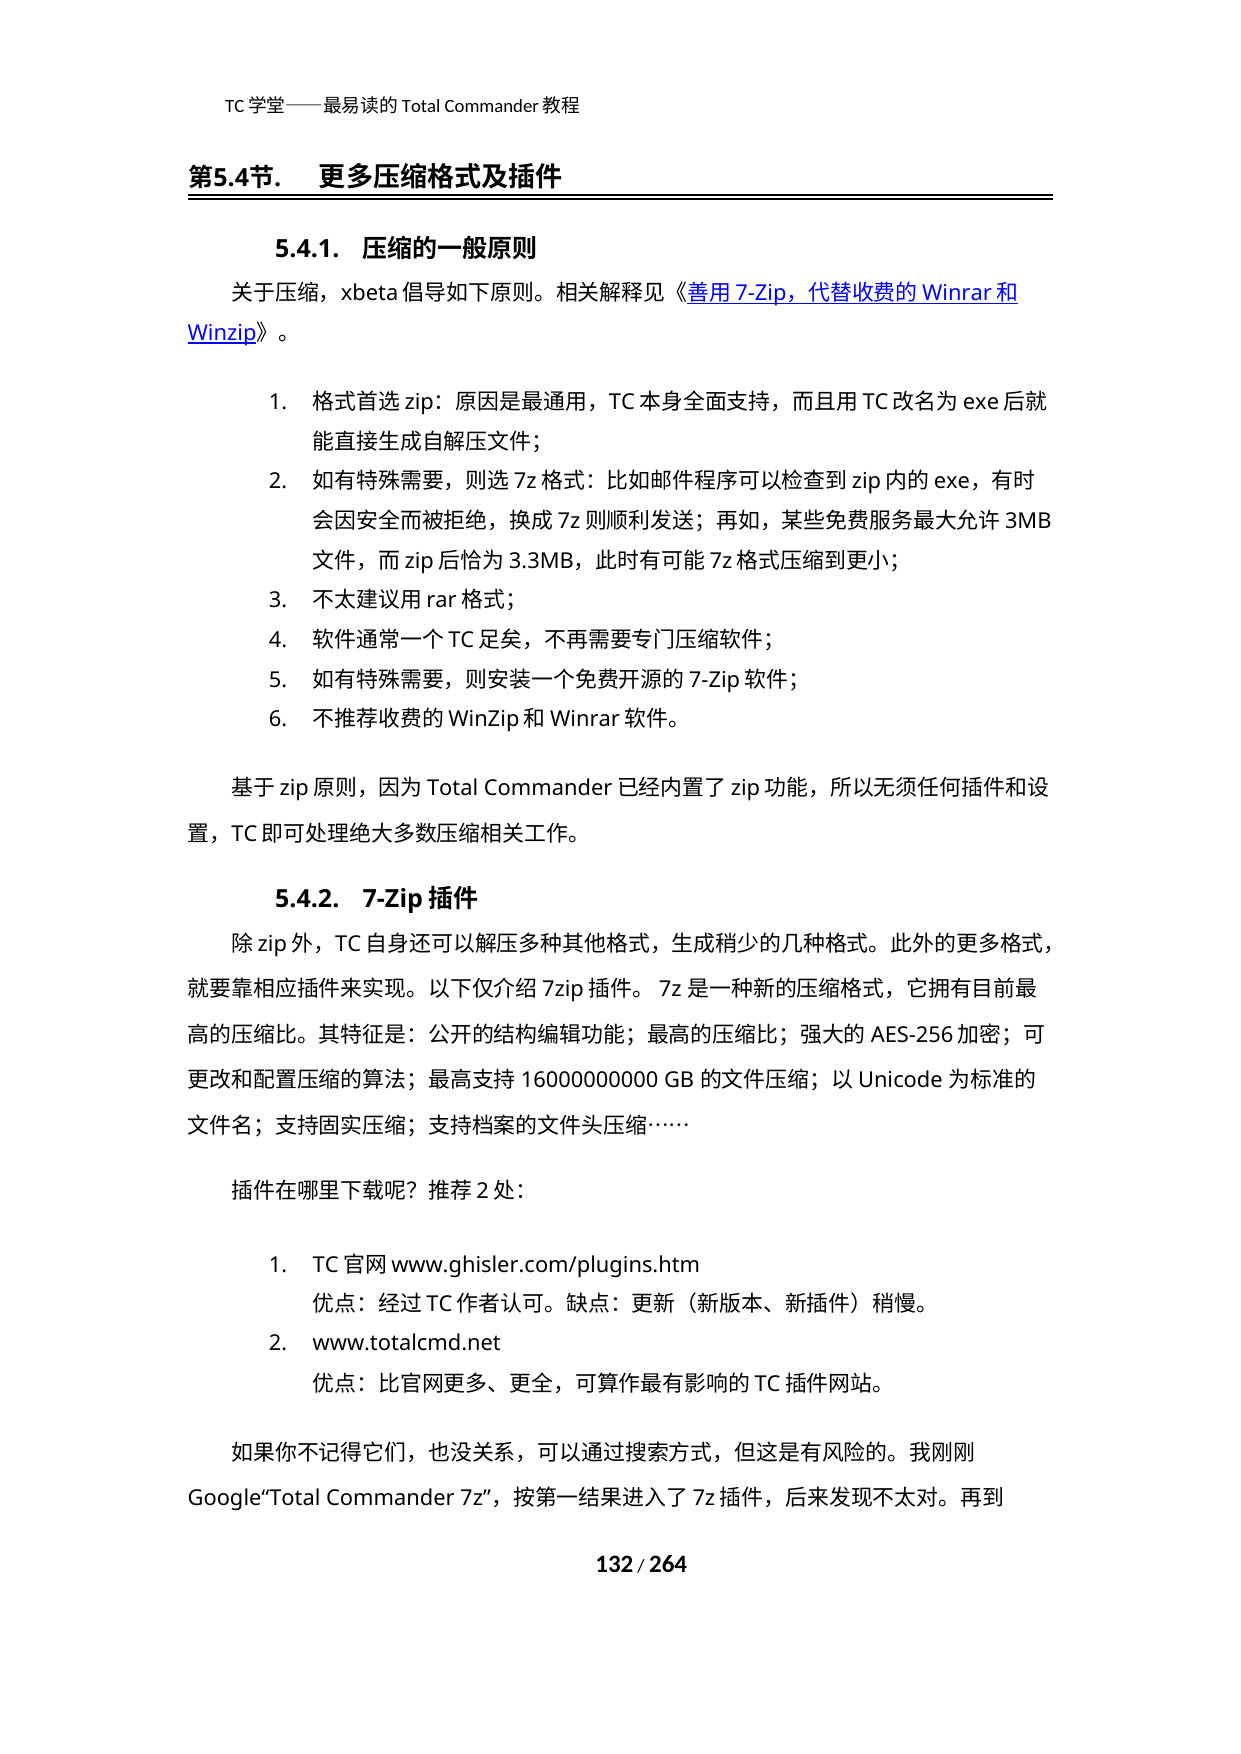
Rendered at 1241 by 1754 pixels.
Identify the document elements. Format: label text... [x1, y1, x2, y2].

text 优点：经过TC作者认可。缺点：更新（新版本、新插件）稍慢。 [312, 1282, 1053, 1322]
list 如有特殊需要，则安装一个免费开源的7-Zip软件； [269, 658, 1053, 697]
subtitle 更多压缩格式及插件 [187, 154, 1053, 200]
list 不太建议用rar格式； [269, 578, 1053, 618]
list 软件通常一个TC足矣，不再需要专门压缩软件； [269, 618, 1053, 658]
text 插件在哪里下载呢？推荐2处： [187, 1169, 1053, 1209]
subtitle 压缩的一般原则 [275, 227, 1053, 267]
text 关于压缩，xbeta倡导如下原则。相关解释见《善用7-Zip，代替收费的Winrar和Winzip》。 [187, 271, 1053, 351]
list 不推荐收费的WinZip和Winrar软件。 [269, 697, 1053, 737]
text 基于zip原则，因为Total Commander已经内置了zip功能，所以无须任何插件和设置，TC即可处理绝大多数压缩相关工作。 [187, 766, 1053, 852]
list www.totalcmd.net [269, 1322, 1053, 1362]
text 优点：比官网更多、更全，可算作最有影响的TC插件网站。 [312, 1362, 1053, 1402]
subtitle 7-Zip插件 [275, 877, 1053, 917]
list 格式首选zip：原因是最通用，TC本身全面支持，而且用TC改名为exe后就能直接生成自解压文件； [269, 380, 1053, 459]
list 如有特殊需要，则选7z格式：比如邮件程序可以检查到zip内的exe，有时会因安全而被拒绝，换成7z则顺利发送；再如，某些免费服务最大允许3MB文件，而zip后恰为 3.3MB，此时有可能7z格式压缩到更小； [269, 459, 1053, 578]
list TC官网www.ghisler.com/plugins.htm [269, 1243, 1053, 1282]
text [187, 1431, 1053, 1516]
text 除zip外，TC自身还可以解压多种其他格式，生成稍少的几种格式。此外的更多格式，就要靠相应插件来实现。以下仅介绍7zip插件。 7z 是一种新的压缩格式，它拥有目前最高的压缩比。其特征是：公开的结构编辑功能；最高的压缩比；强大的 AES-256加密；可更改和配置压缩的算法；最高支持 16000000000 GB 的文件压缩；以 Unicode 为标准的文件名；支持固实压缩；支持档案的文件头压缩…… [187, 922, 1053, 1144]
